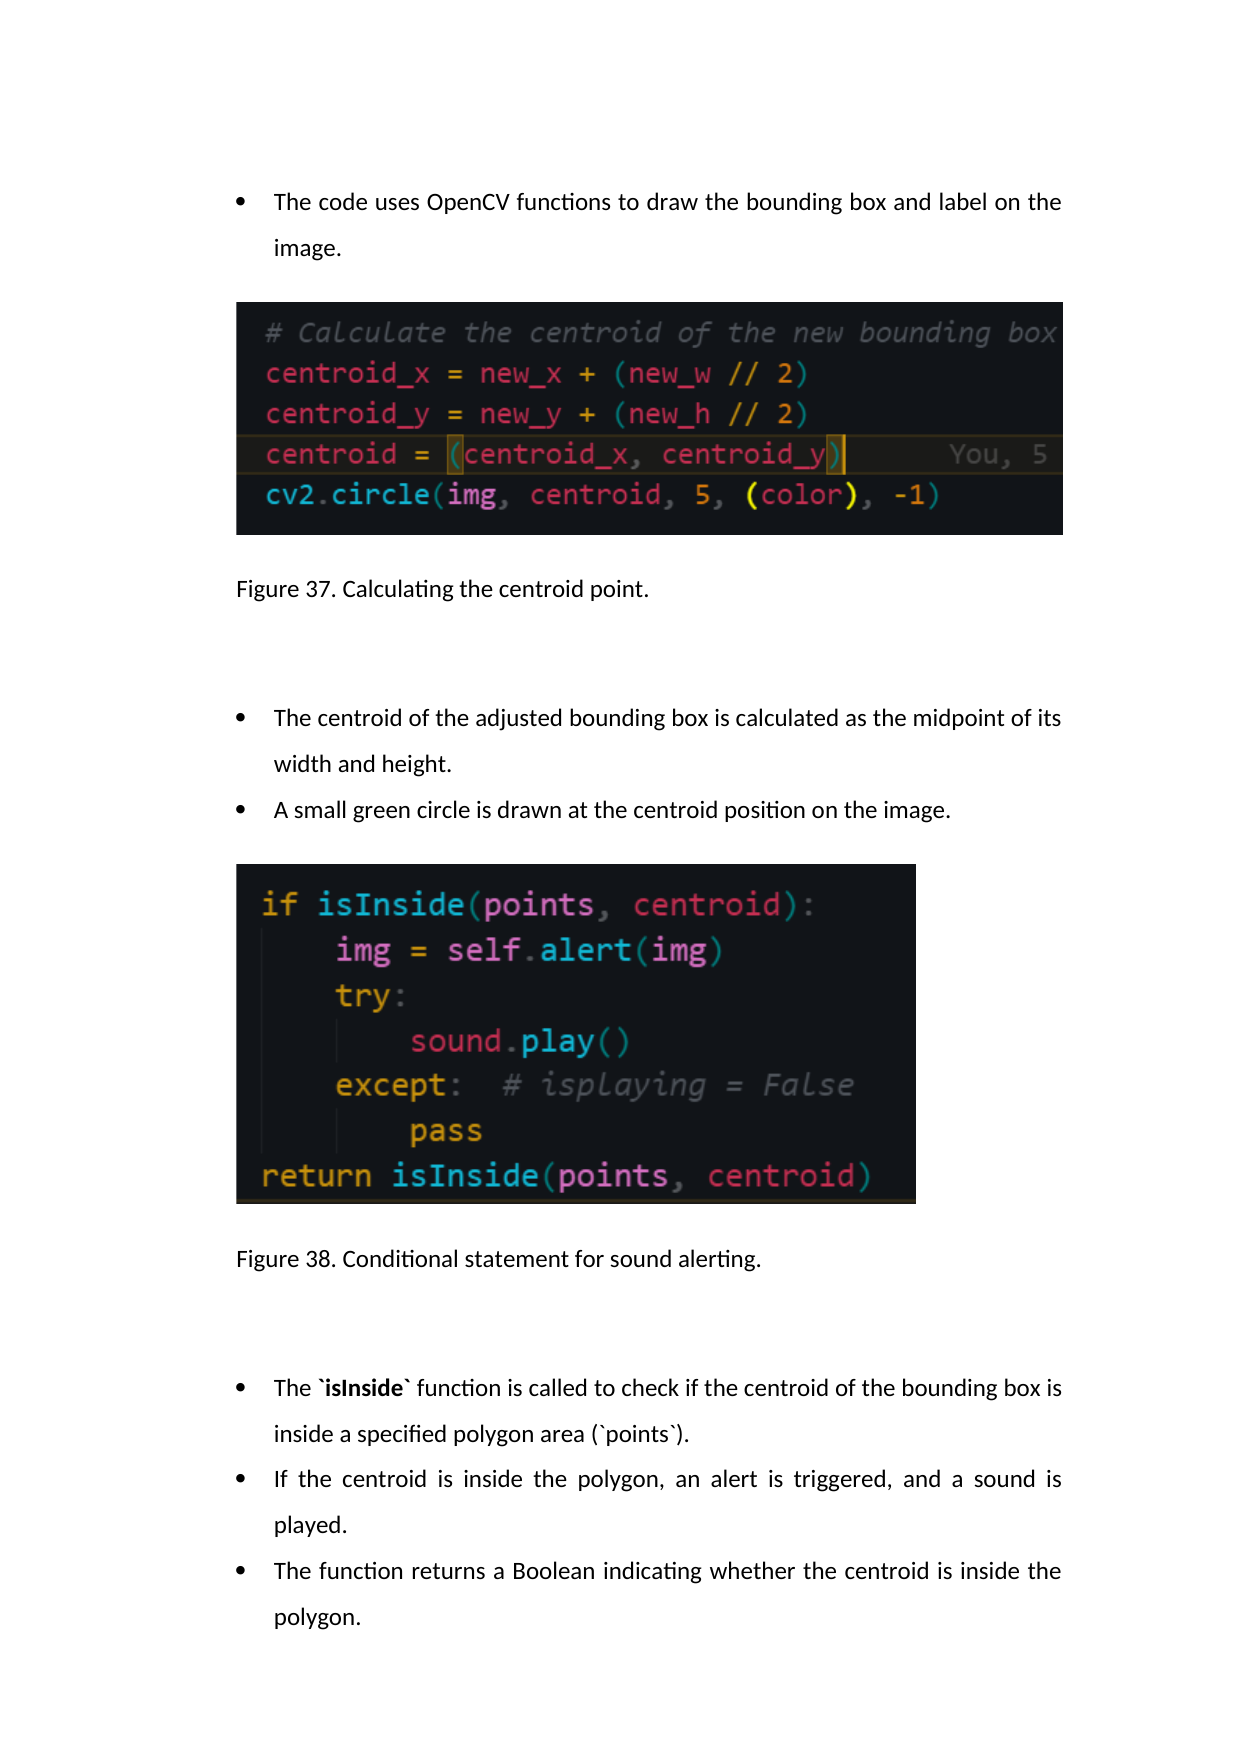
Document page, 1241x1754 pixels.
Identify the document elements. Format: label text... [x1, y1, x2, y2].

list The centroid of the adjusted bounding box is calculated as the midpoint of its width and height. [236, 703, 1063, 779]
picture [236, 302, 1063, 535]
picture [236, 864, 916, 1204]
text Figure 38. Conditional statement for sound alerting. [236, 1243, 1063, 1274]
list The code uses OpenCV functions to draw the bounding box and label on the image. [236, 186, 1063, 262]
list The `isInside` function is called to check if the centroid of the bounding box is inside a specified polygon area (`points`). [236, 1372, 1063, 1448]
list The function returns a Boolean indicating whether the centroid is inside the polygon. [236, 1555, 1063, 1631]
list A small green circle is drawn at the centroid position on the image. [236, 794, 1063, 824]
list If the centroid is inside the polygon, an alert is triggered, and a sound is played. [236, 1464, 1063, 1540]
text Figure 37. Calculating the centroid point. [236, 574, 1063, 604]
